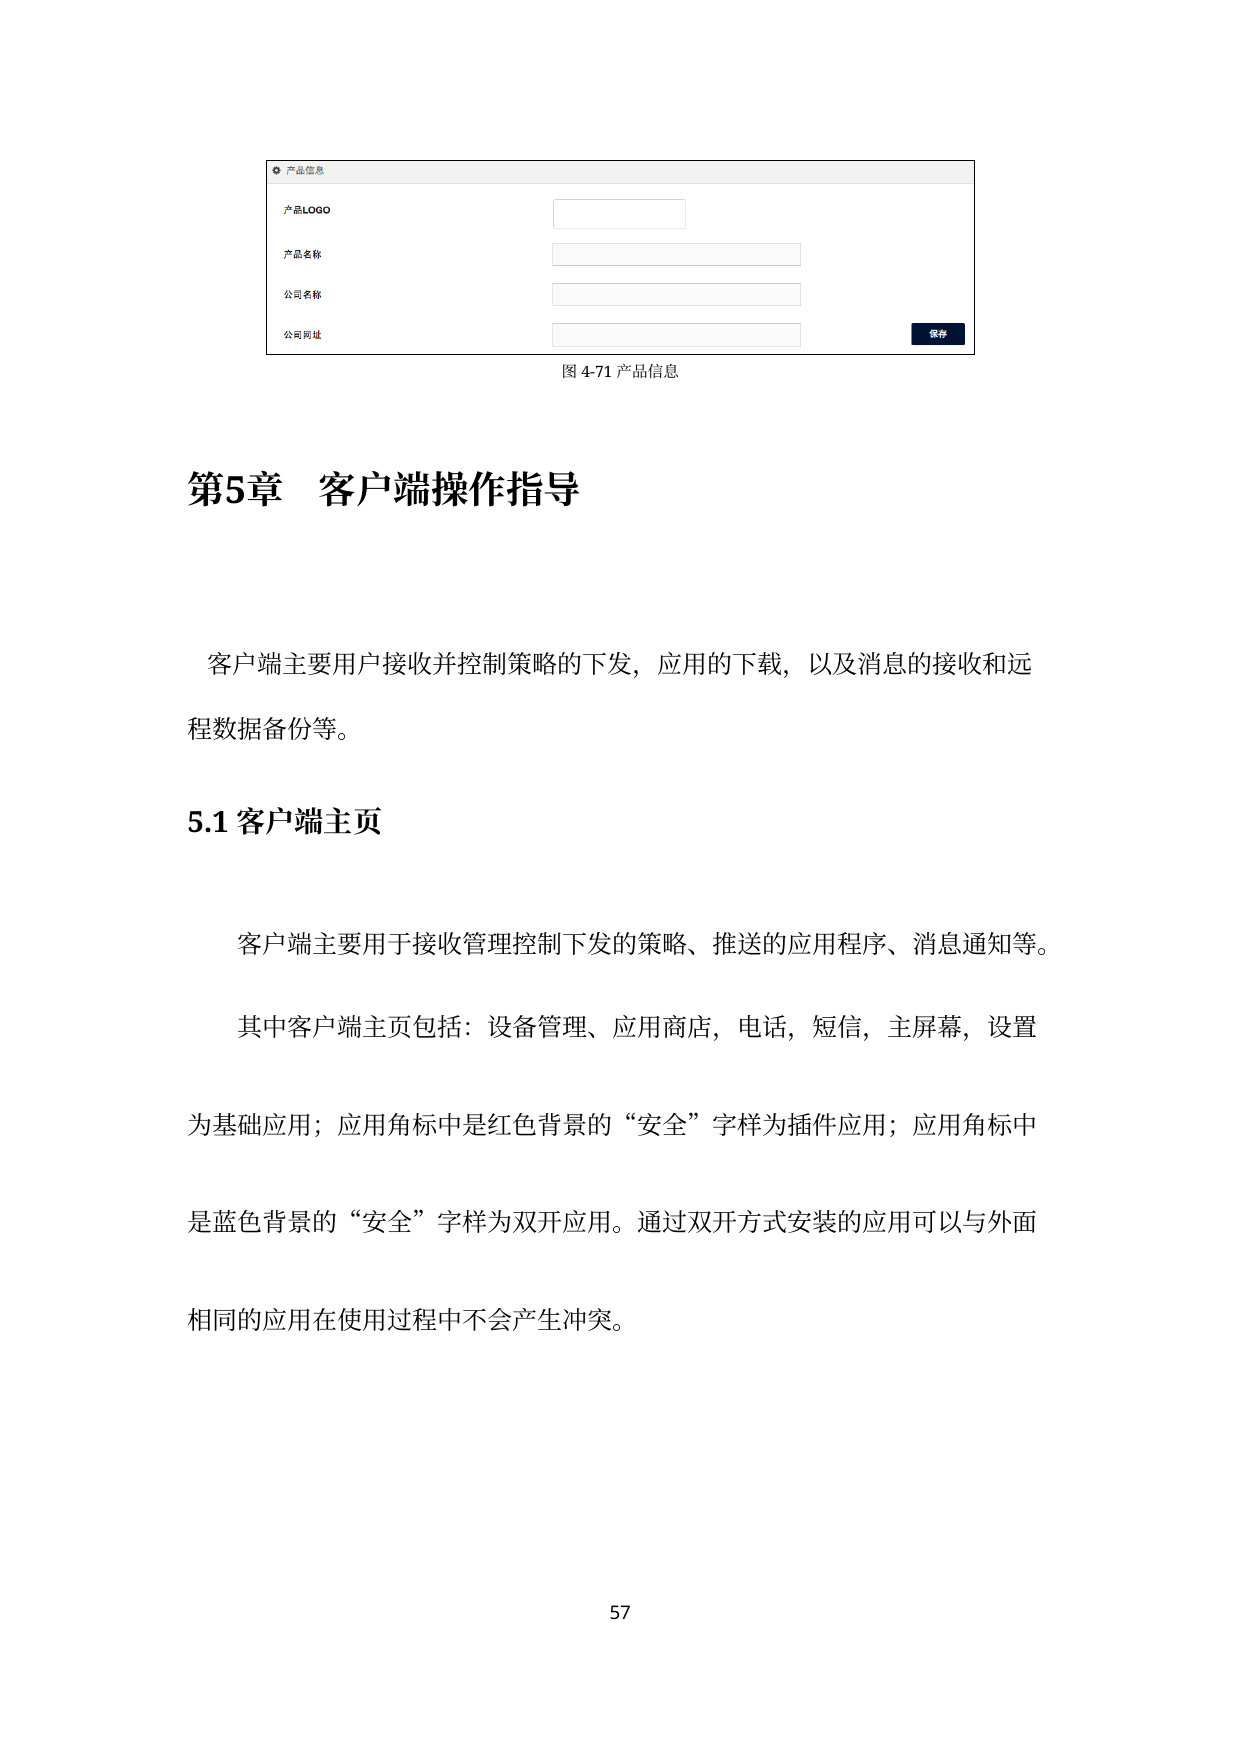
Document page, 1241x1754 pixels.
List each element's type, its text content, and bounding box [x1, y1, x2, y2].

picture [267, 161, 974, 354]
text 其中客户端主页包括：设备管理、应用商店，电话，短信，主屏幕，设置为基础应用；应用角标中是红色背景的“安全”字样为插件应用；应用角标中是蓝色背景的“安全”字样为双开应用。通过双开方式安装的应用可以与外面相同的应用在使用过程中不会产生冲突。 [187, 993, 1053, 1351]
subtitle 客户端操作指导 [187, 455, 1053, 520]
text 客户端主要用户接收并控制策略的下发，应用的下载，以及消息的接收和远程数据备份等。 [187, 631, 1053, 761]
text 图 4-71 产品信息 [187, 355, 1053, 387]
subtitle 5.1 客户端主页 [187, 788, 1053, 853]
text 客户端主要用于接收管理控制下发的策略、推送的应用程序、消息通知等。 [187, 911, 1053, 976]
